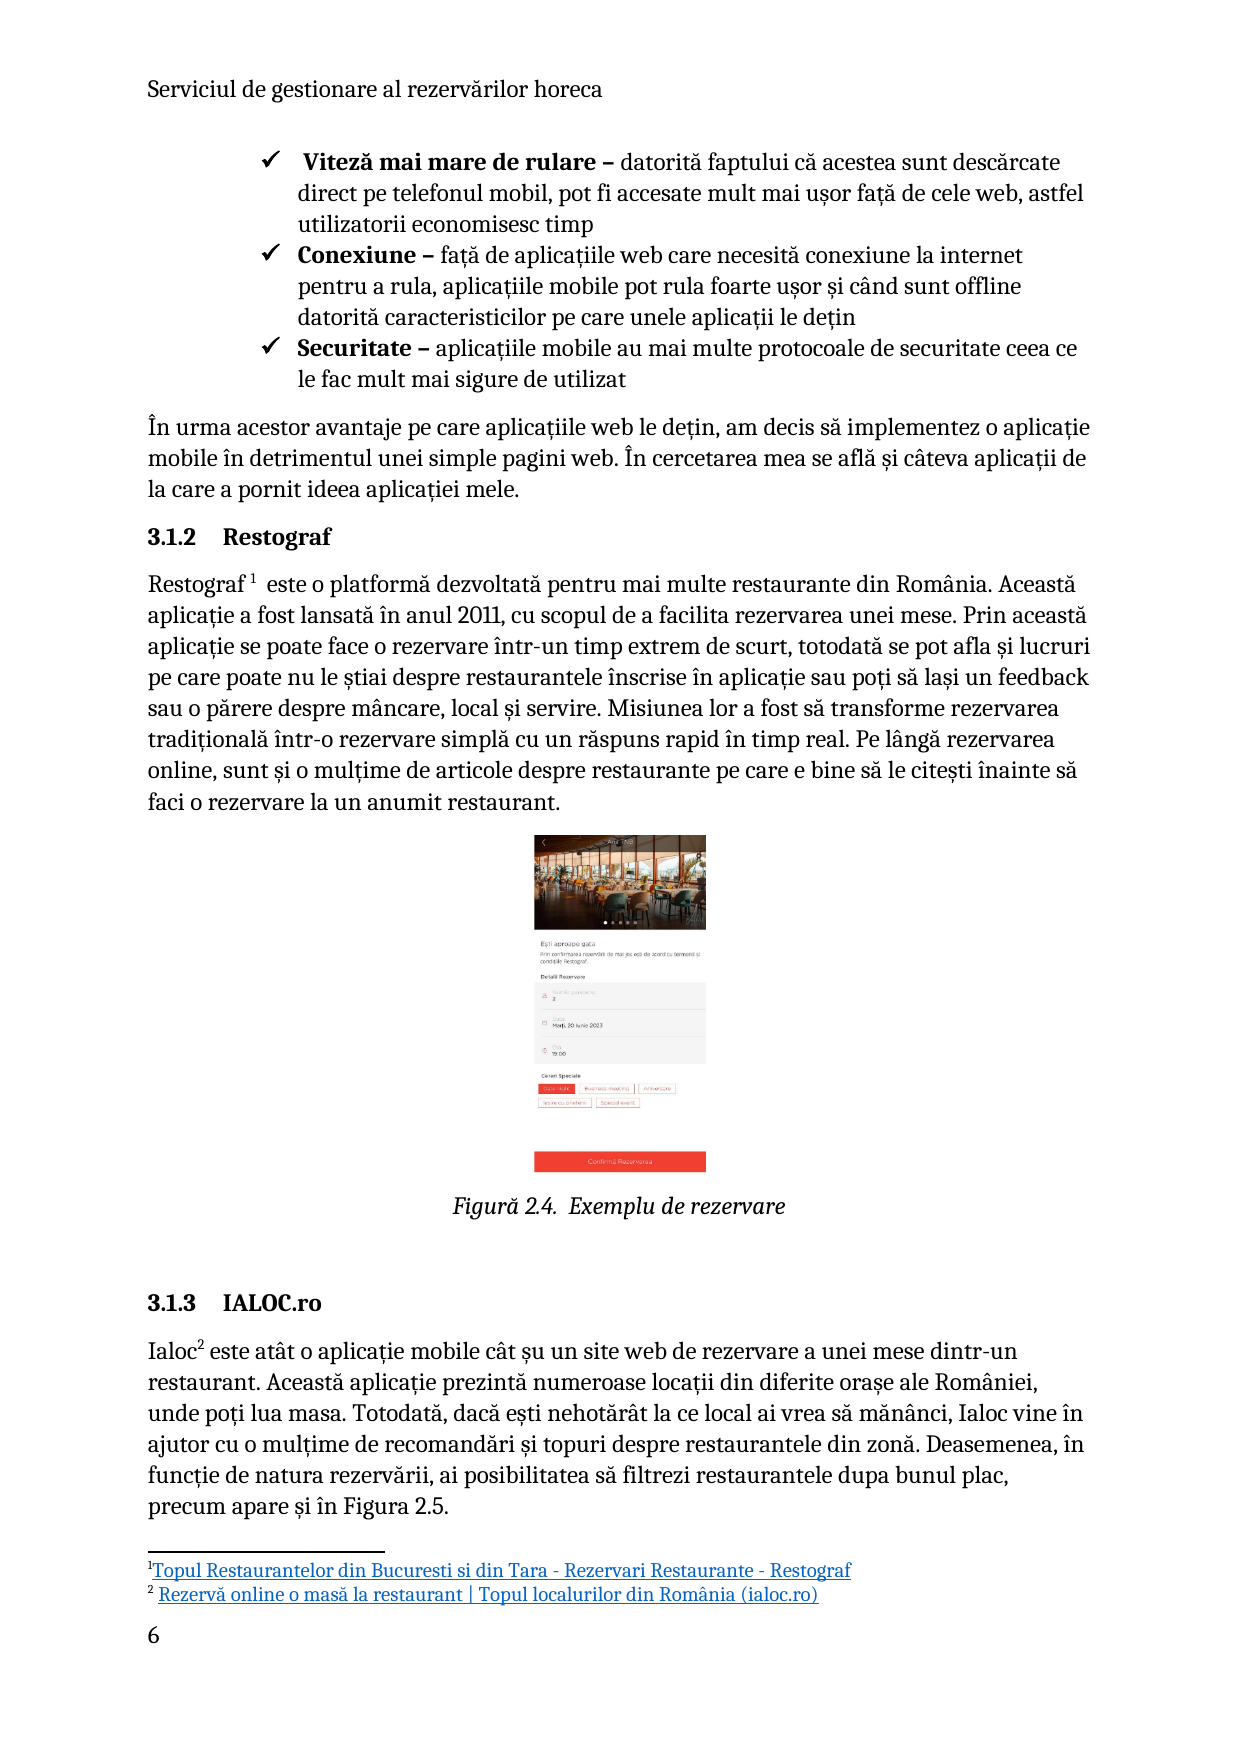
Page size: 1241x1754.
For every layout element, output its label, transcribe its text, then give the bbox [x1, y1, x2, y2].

text Ialoc este atât o aplicație mobile cât șu un site web de rezervare a unei mese dintr-un restaurant. Această aplicație prezintă numeroase locații din diferite orașe ale României, unde poți lua masa. Totodată, dacă ești nehotărât la ce local ai vrea să mănânci, Ialoc vine în ajutor cu o mulțime de recomandări și topuri despre restaurantele din zonă. Deasemenea, în funcție de natura rezervării, ai posibilitatea să filtrezi restaurantele dupa bunul plac, precum apare și în Figura 2.5. [148, 1337, 1092, 1521]
text Figură 2.4. Exemplu de rezervare [148, 1192, 1092, 1220]
list Securitate – aplicațiile mobile au mai multe protocoale de securitate ceea ce le fac mult mai sigure de utilizat [260, 334, 1092, 394]
text În urma acestor avantaje pe care aplicațiile web le dețin, am decis să implementez o aplicație mobile în detrimentul unei simple pagini web. În cercetarea mea se află și câteva aplicații de la care a pornit ideea aplicației mele. [148, 413, 1092, 503]
text Restograf este o platformă dezvoltată pentru mai multe restaurante din România. Această aplicație a fost lansată în anul 2011, cu scopul de a facilita rezervarea unei mese. Prin această aplicație se poate face o rezervare într-un timp extrem de scurt, totodată se pot afla și lucruri pe care poate nu le știai despre restaurantele înscrise în aplicație sau poți să lași un feedback sau o părere despre mâncare, local și servire. Misiunea lor a fost să transforme rezervarea tradițională într-o rezervare simplă cu un răspuns rapid în timp real. Pe lângă rezervarea online, sunt și o mulțime de articole despre restaurante pe care e bine să le citești înainte să faci o rezervare la un anumit restaurant. [148, 570, 1092, 816]
subtitle IALOC.ro [148, 1289, 1092, 1318]
subtitle Restograf [148, 522, 1092, 551]
list Viteză mai mare de rulare – datorită faptului că acestea sunt descărcate direct pe telefonul mobil, pot fi accesate mult mai ușor față de cele web, astfel utilizatorii economisesc timp [260, 148, 1092, 238]
picture [534, 835, 706, 1173]
list Conexiune – față de aplicațiile web care necesită conexiune la internet pentru a rula, aplicațiile mobile pot rula foarte ușor și când sunt offline datorită caracteristicilor pe care unele aplicații le dețin [260, 241, 1092, 332]
